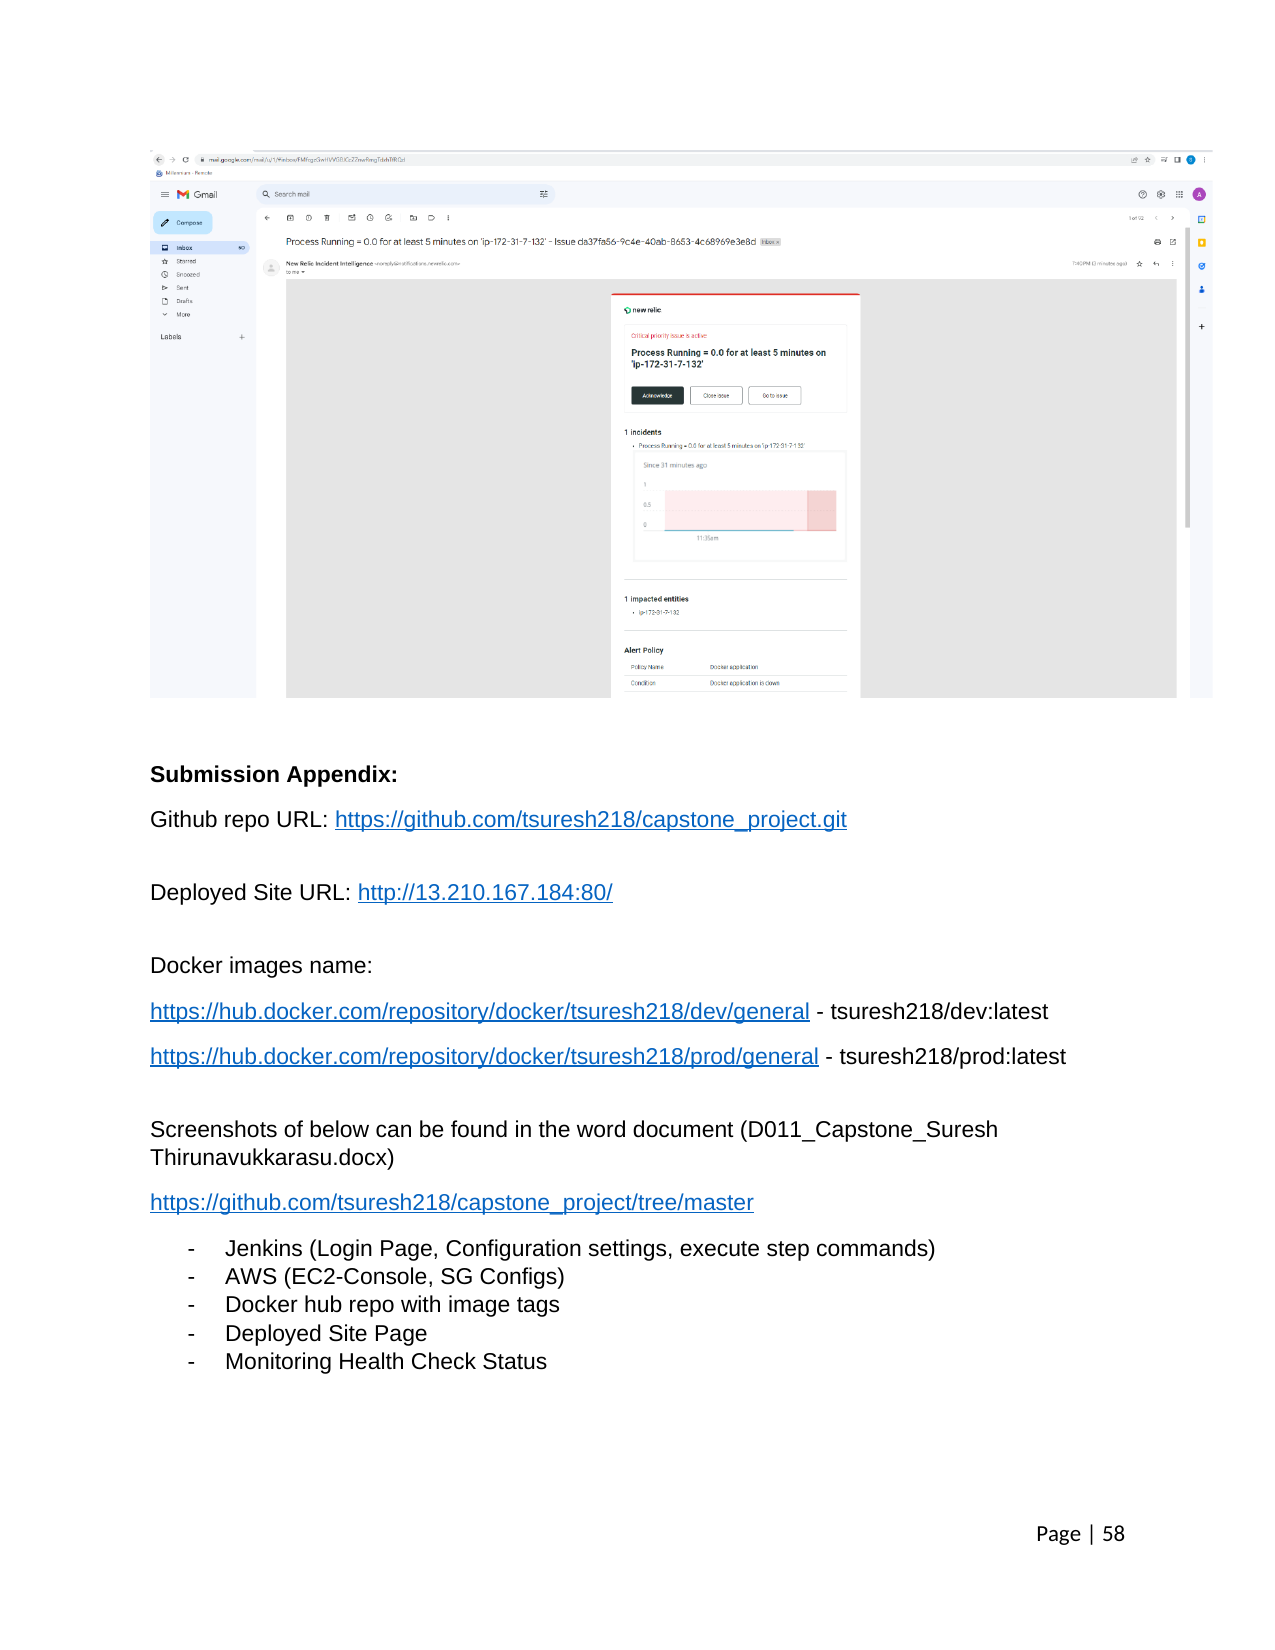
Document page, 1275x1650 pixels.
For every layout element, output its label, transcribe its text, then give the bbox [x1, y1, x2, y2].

text Deployed Site URL: http://13.210.167.184:80/ [150, 879, 1125, 906]
picture [150, 150, 1213, 698]
text https://hub.docker.com/repository/docker/tsuresh218/prod/general - tsuresh218/prod:latest [150, 1043, 1125, 1069]
list Deployed Site Page [187, 1320, 1125, 1346]
text https://hub.docker.com/repository/docker/tsuresh218/dev/general - tsuresh218/dev:latest [150, 998, 1125, 1024]
list AWS (EC2-Console, SG Configs) [187, 1263, 1125, 1289]
text Submission Appendix: [150, 761, 1125, 787]
text https://github.com/tsuresh218/capstone_project/tree/master [150, 1189, 1125, 1216]
list Jenkins (Login Page, Configuration settings, execute step commands) [187, 1234, 1125, 1261]
list Docker hub repo with image tags [187, 1291, 1125, 1318]
text Github repo URL: https://github.com/tsuresh218/capstone_project.git [150, 806, 1125, 833]
text Screenshots of below can be found in the word document (D011_Capstone_Suresh Thirunavukkarasu.docx) [150, 1116, 1125, 1171]
list Monitoring Health Check Status [187, 1348, 1125, 1374]
text Docker images name: [150, 952, 1125, 979]
